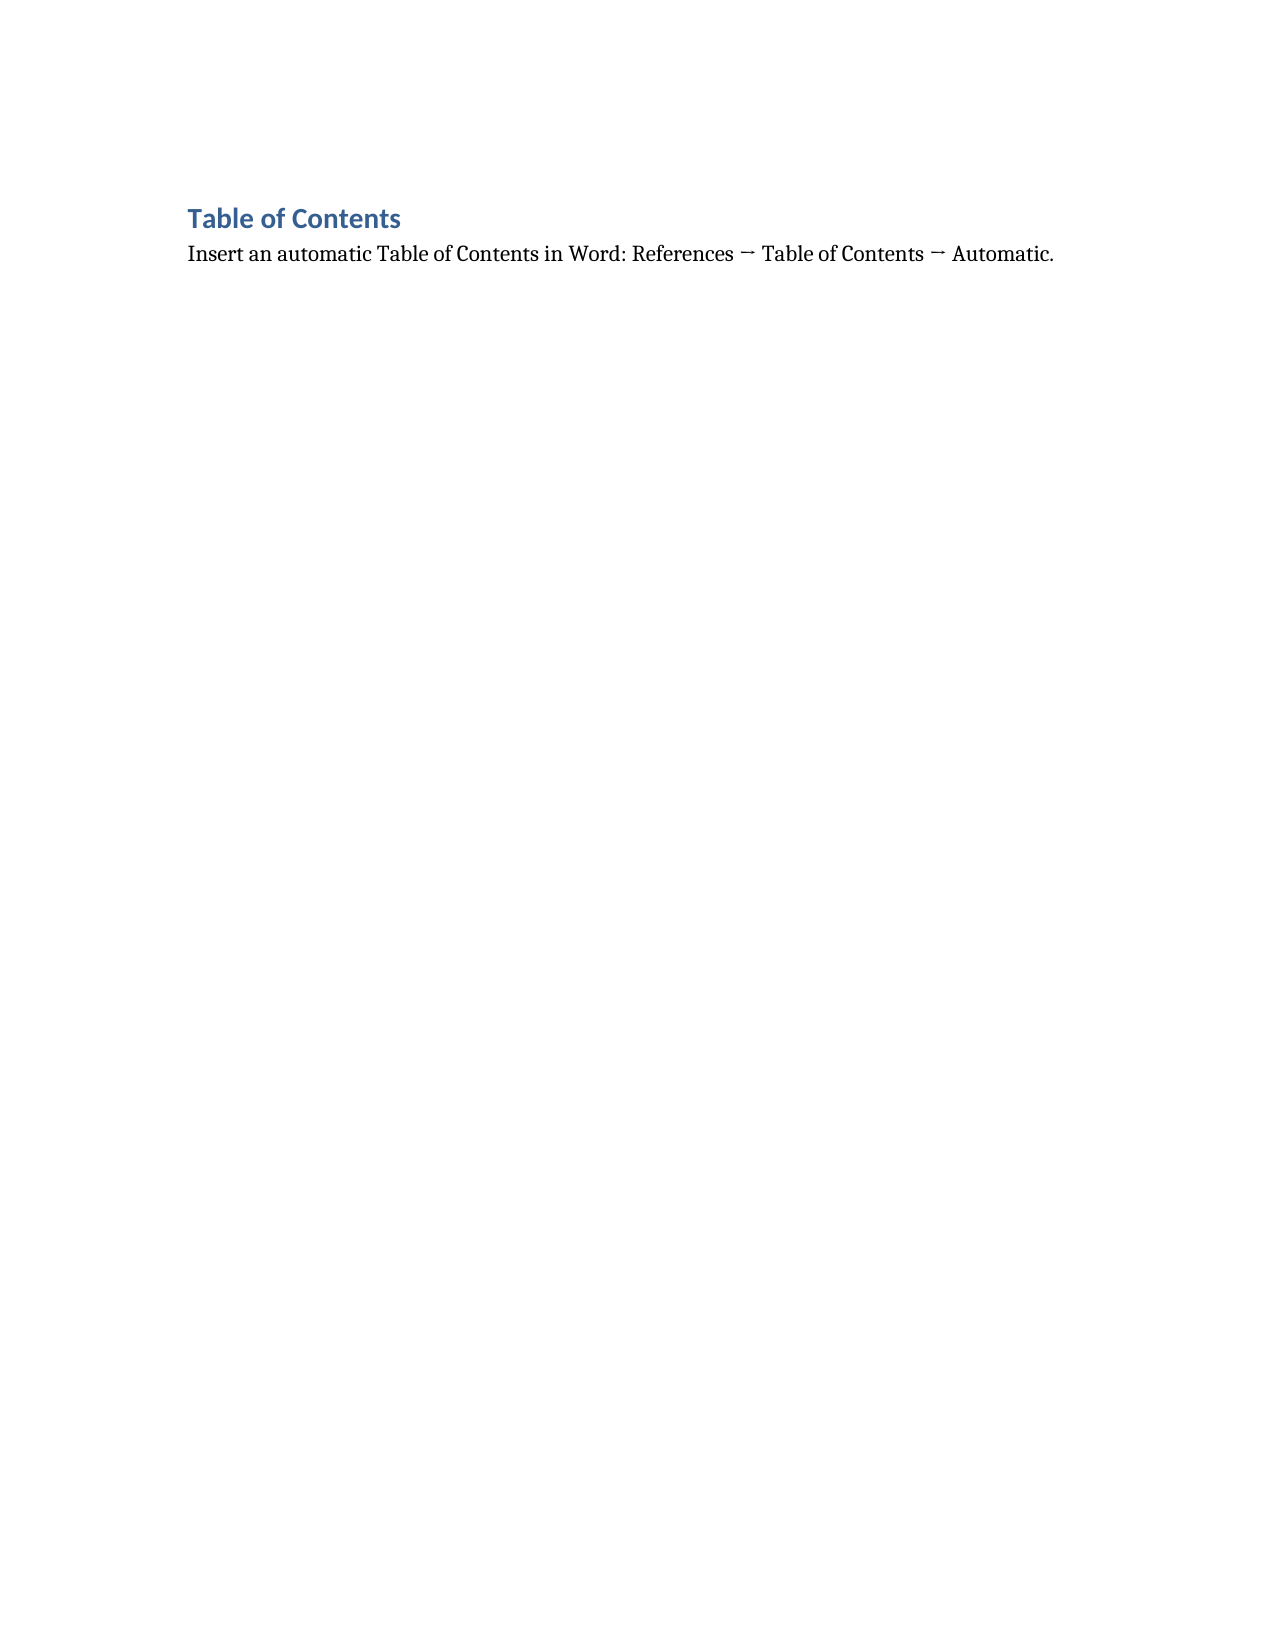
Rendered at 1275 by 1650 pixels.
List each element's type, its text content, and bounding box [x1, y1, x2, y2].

text Insert an automatic Table of Contents in Word: References → Table of Contents → Automatic. [187, 241, 1087, 267]
subtitle Table of Contents [187, 200, 1087, 236]
